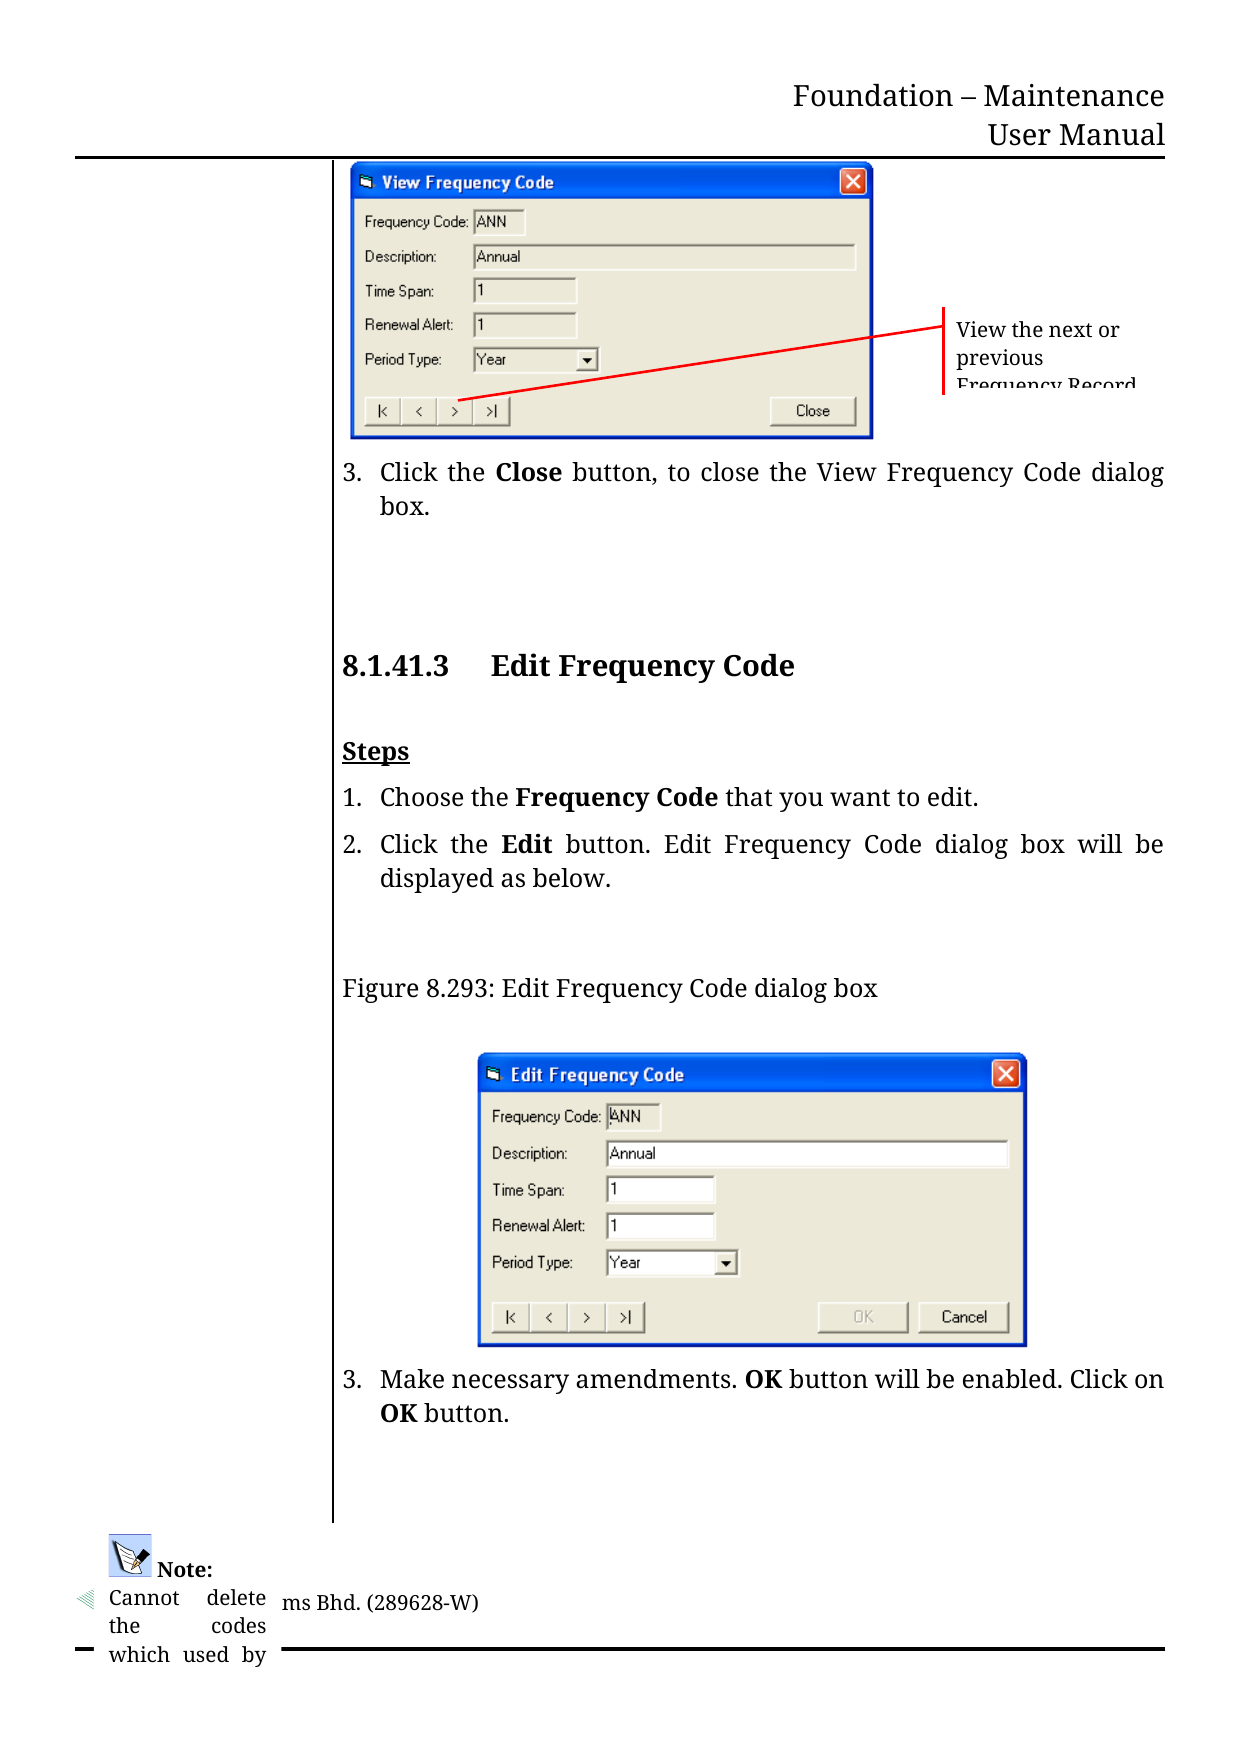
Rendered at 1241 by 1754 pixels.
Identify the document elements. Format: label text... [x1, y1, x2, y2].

picture [75, 1587, 93, 1612]
text Steps [334, 733, 1165, 767]
list Choose the Frequency Code that you want to edit. [334, 780, 1165, 814]
text Figure 8.293: Edit Frequency Code dialog box [334, 970, 1165, 1004]
list Click the Close button, to close the View Frequency Code dialog box. [334, 454, 1165, 522]
picture [108, 1534, 152, 1577]
picture [348, 159, 876, 442]
picture [477, 1050, 1030, 1350]
list Click the Edit button. Edit Frequency Code dialog box will be displayed as below. [334, 827, 1165, 895]
subtitle Edit Frequency Code [334, 645, 1165, 684]
list Make necessary amendments. OK button will be enabled. Click on OK button. [334, 1362, 1165, 1430]
